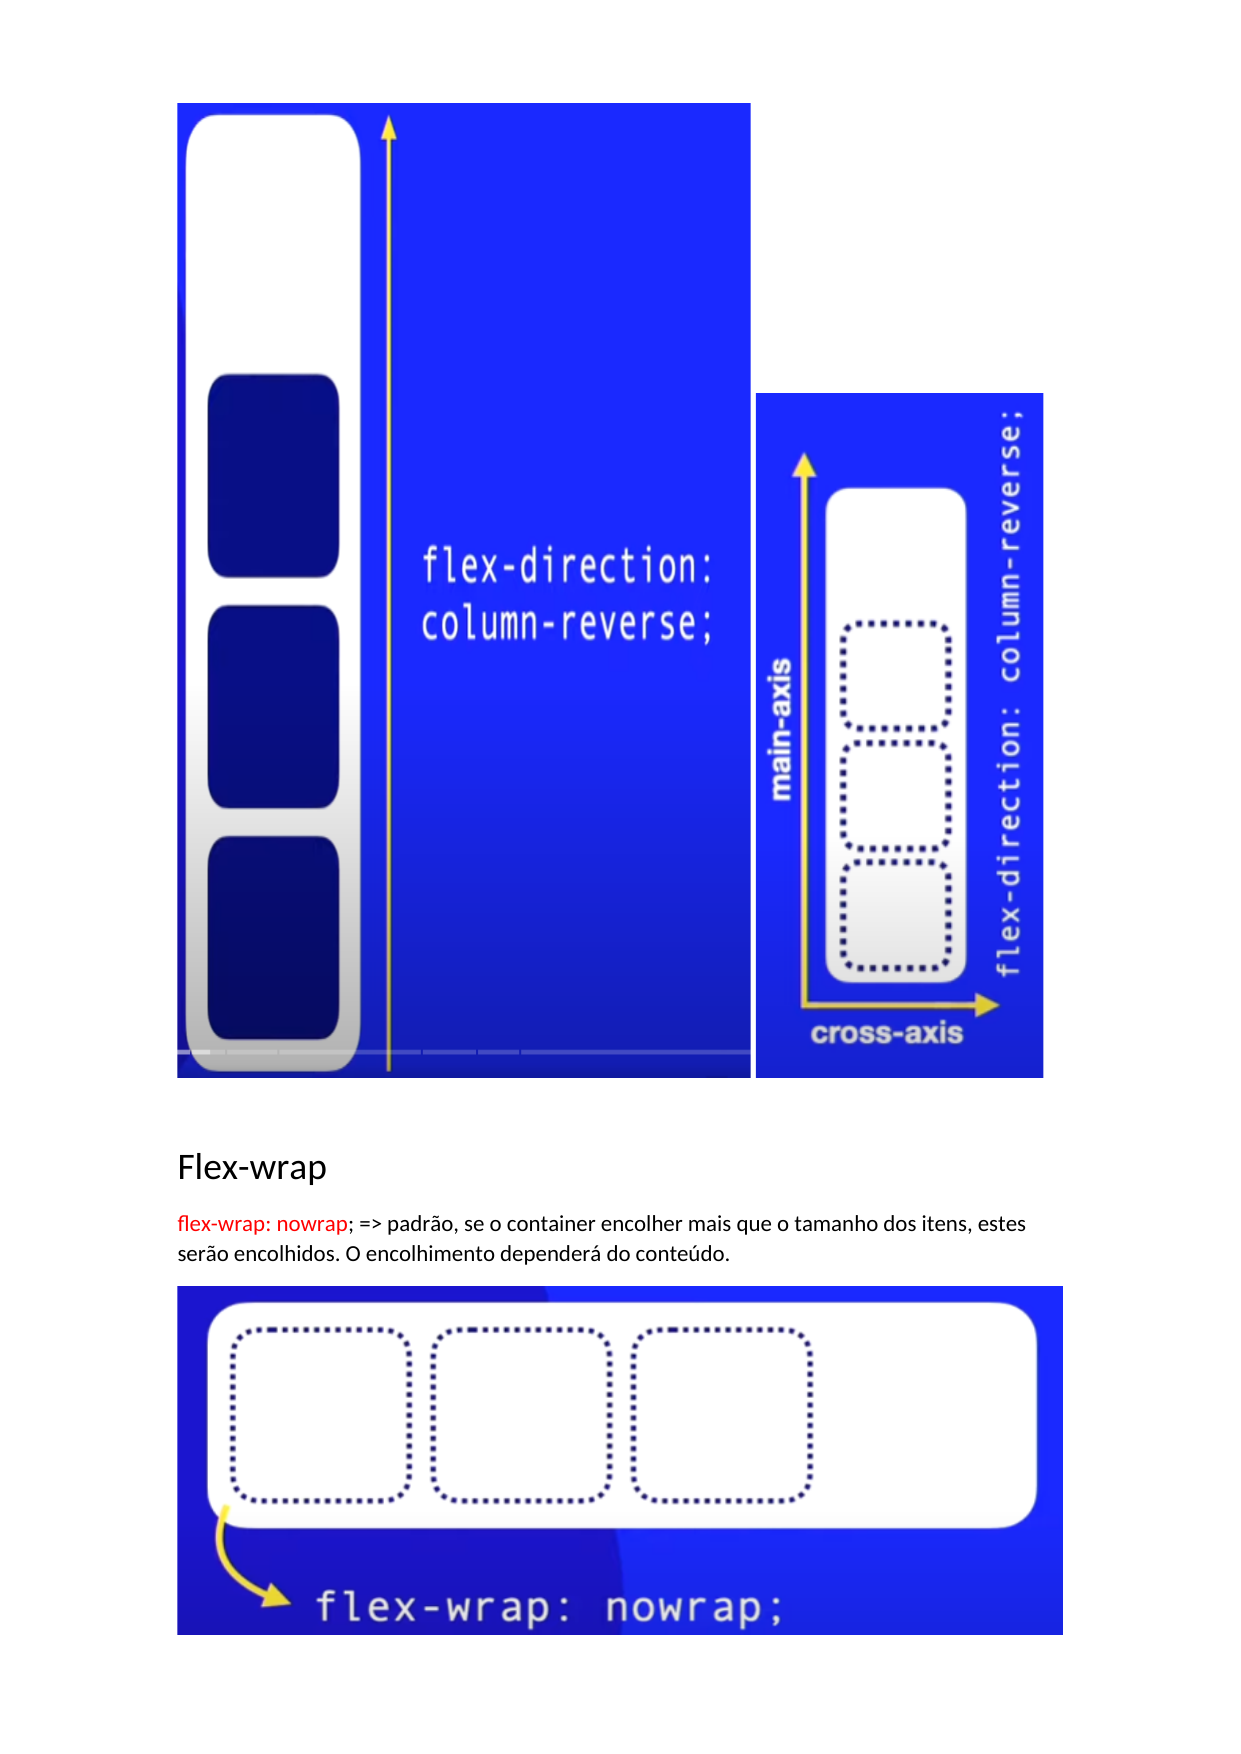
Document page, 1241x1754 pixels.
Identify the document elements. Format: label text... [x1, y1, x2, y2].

picture [177, 1286, 1063, 1635]
picture [177, 103, 751, 1078]
text Flex-wrap [177, 1143, 1063, 1189]
text flex-wrap: nowrap; => padrão, se o container encolher mais que o tamanho dos itens, estes serão encolhidos. O encolhimento dependerá do conteúdo. [177, 1209, 1063, 1268]
picture [755, 393, 1044, 1078]
